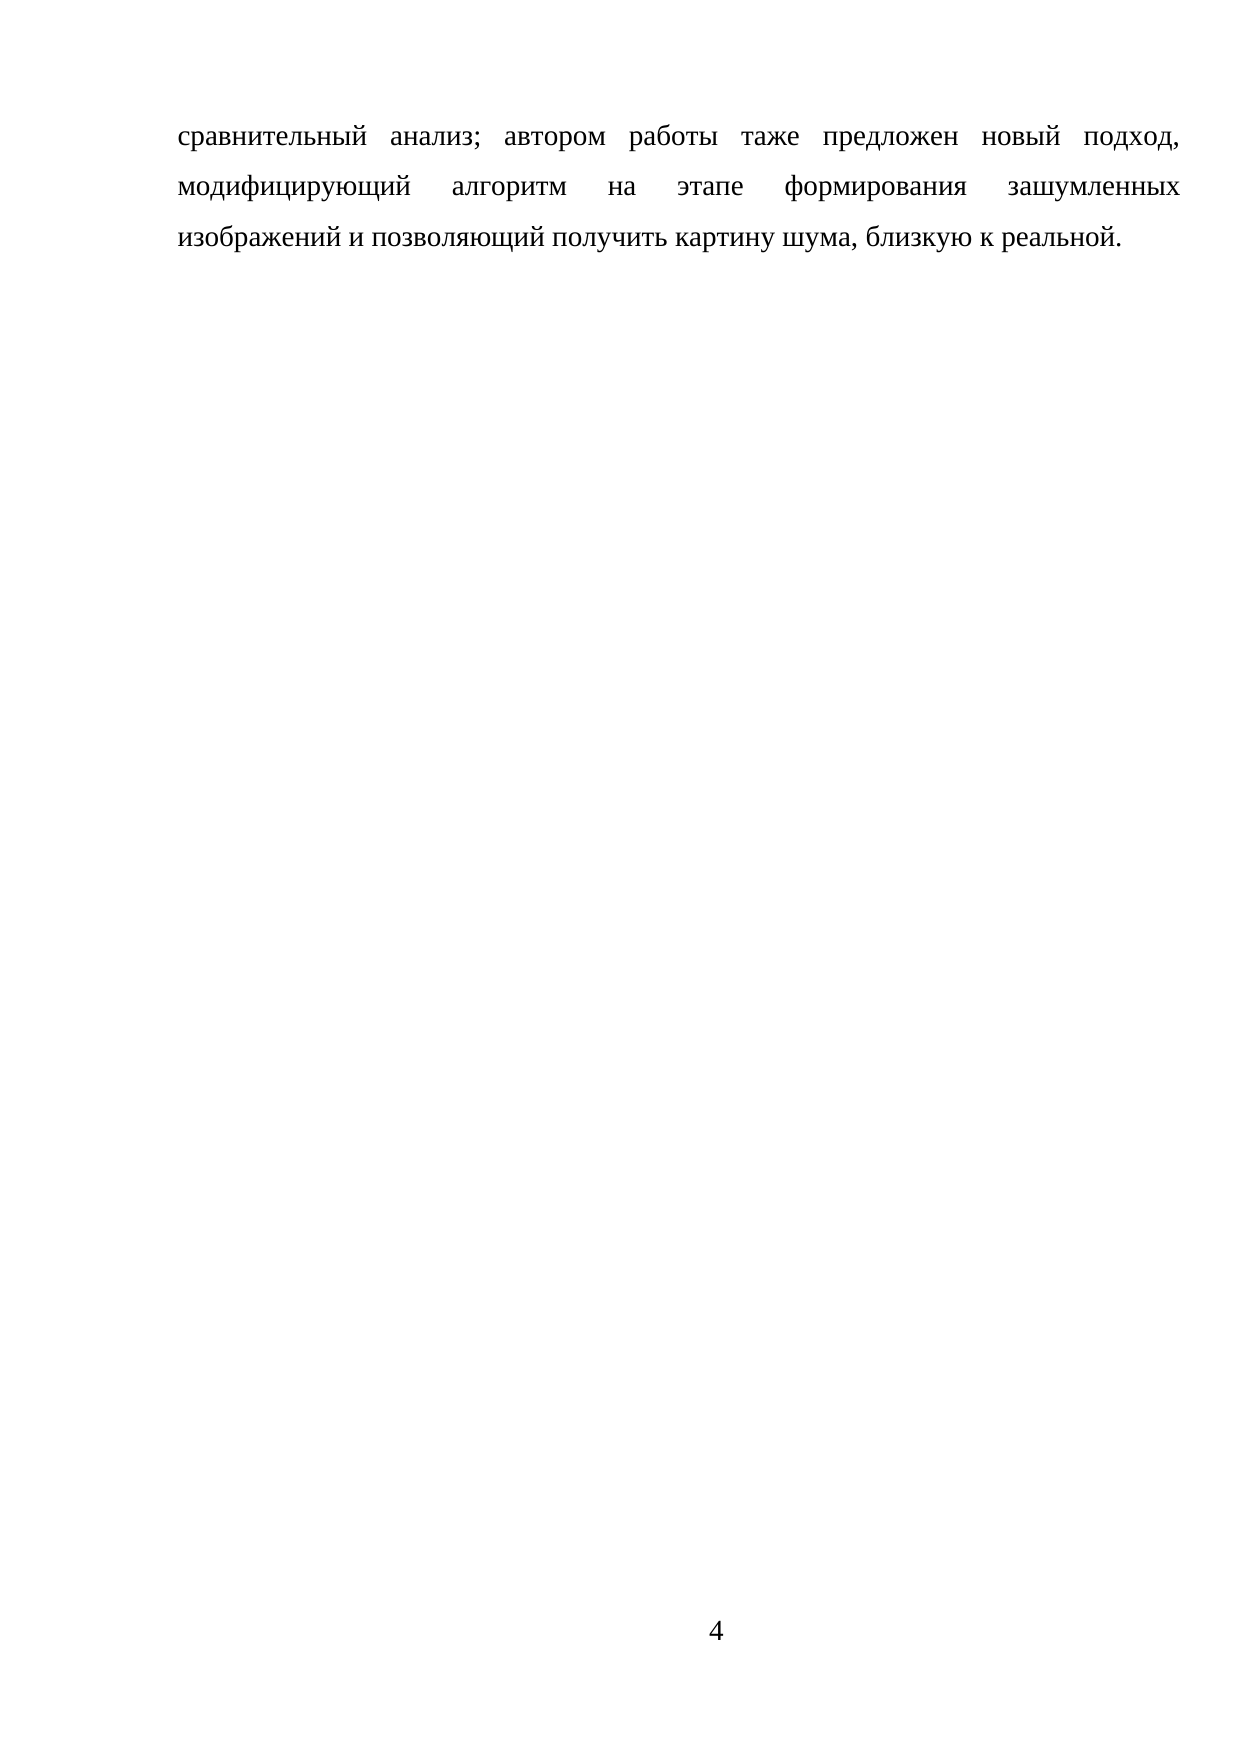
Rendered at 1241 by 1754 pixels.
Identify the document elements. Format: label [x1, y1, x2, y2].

text [177, 118, 1181, 252]
